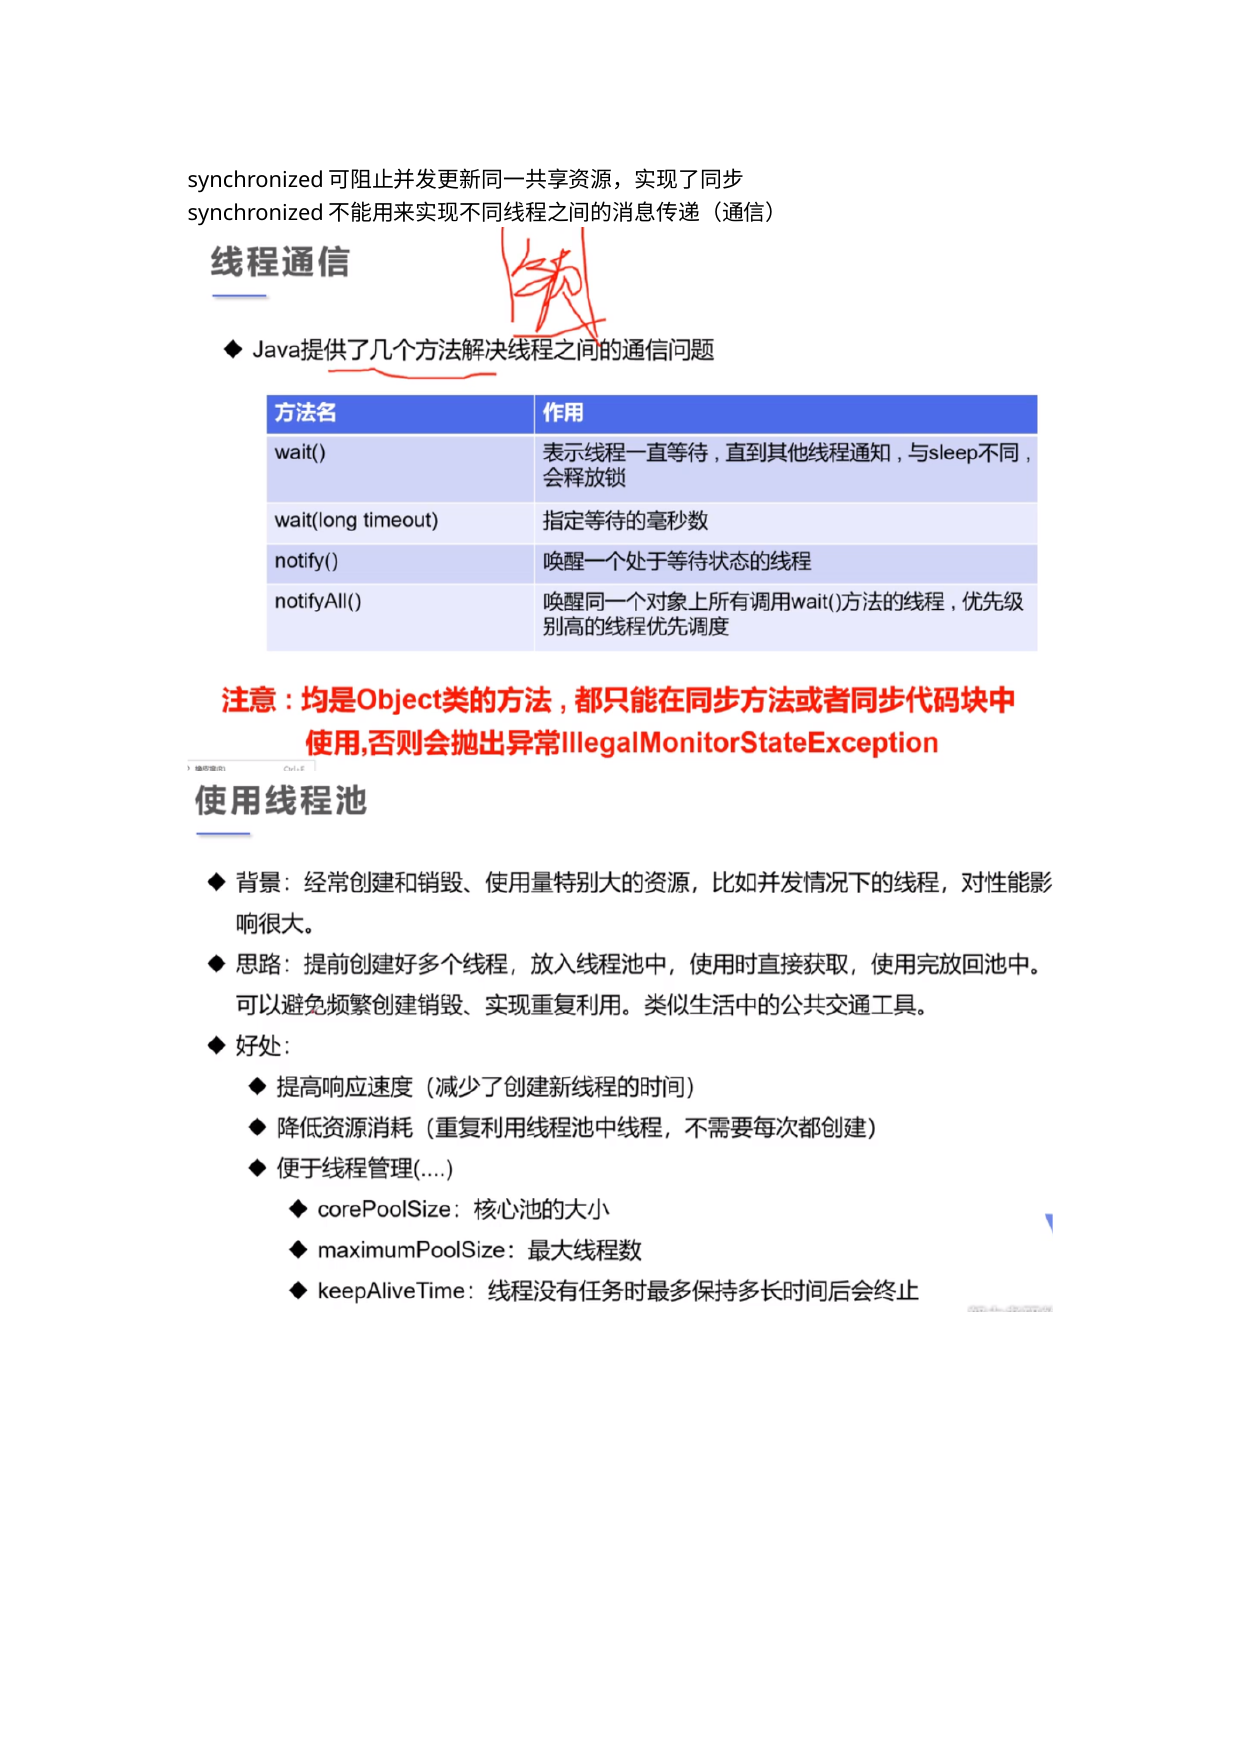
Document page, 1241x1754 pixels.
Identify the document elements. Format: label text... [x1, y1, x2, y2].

text synchronized不能用来实现不同线程之间的消息传递（通信） [187, 194, 1053, 227]
text synchronized可阻止并发更新同一共享资源，实现了同步 [187, 162, 1053, 194]
picture [187, 227, 1053, 771]
picture [187, 779, 1053, 1312]
